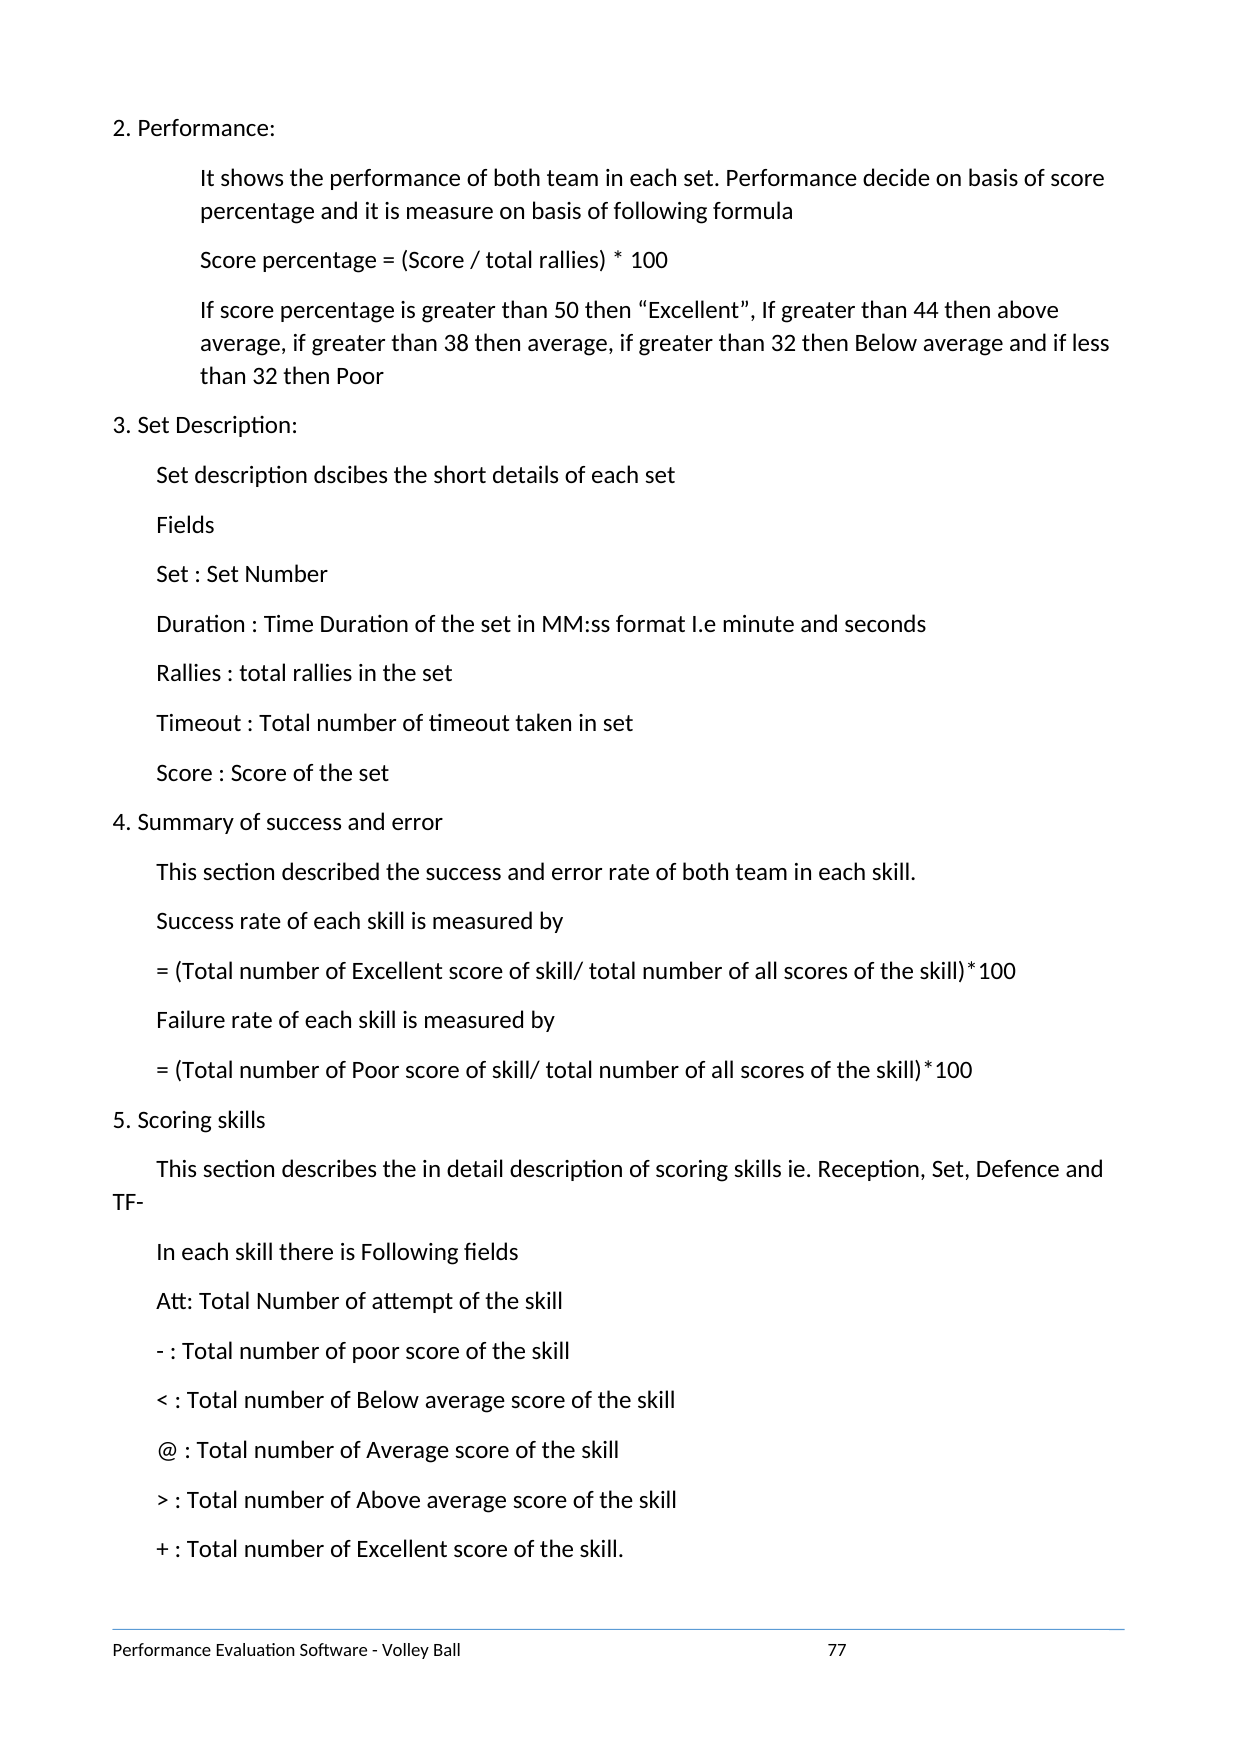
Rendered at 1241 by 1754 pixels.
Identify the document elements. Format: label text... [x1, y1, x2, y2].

text + : Total number of Excellent score of the skill. [112, 1533, 1128, 1564]
text Timeout : Total number of timeout taken in set [112, 707, 1128, 738]
text Failure rate of each skill is measured by [112, 1004, 1128, 1035]
text Set : Set Number [112, 558, 1128, 589]
text It shows the performance of both team in each set. Performance decide on basis of score percentage and it is measure on basis of following formula [200, 162, 1128, 226]
text Score percentage = (Score / total rallies) * 100 [200, 244, 1128, 275]
list Performance: [112, 112, 1128, 143]
text This section describes the in detail description of scoring skills ie. Reception, Set, Defence and TF- [112, 1153, 1128, 1217]
text If score percentage is greater than 50 then “Excellent”, If greater than 44 then above average, if greater than 38 then average, if greater than 32 then Below average and if less than 32 then Poor [200, 294, 1128, 391]
text @ : Total number of Average score of the skill [112, 1434, 1128, 1465]
text Success rate of each skill is measured by [112, 905, 1128, 936]
text = (Total number of Poor score of skill/ total number of all scores of the skill)*100 [112, 1054, 1128, 1085]
text Rallies : total rallies in the set [112, 657, 1128, 688]
text This section described the success and error rate of both team in each skill. [112, 856, 1128, 886]
text > : Total number of Above average score of the skill [112, 1484, 1128, 1514]
text Att: Total Number of attempt of the skill [112, 1285, 1128, 1316]
list Scoring skills [112, 1104, 1128, 1134]
list Summary of success and error [112, 806, 1128, 837]
text - : Total number of poor score of the skill [112, 1335, 1128, 1366]
list Set Description: [112, 409, 1128, 440]
text In each skill there is Following fields [112, 1236, 1128, 1266]
text Duration : Time Duration of the set in MM:ss format I.e minute and seconds [112, 608, 1128, 638]
text Score : Score of the set [112, 757, 1128, 787]
text Fields [112, 509, 1128, 539]
text = (Total number of Excellent score of skill/ total number of all scores of the skill)*100 [112, 955, 1128, 986]
text Set description dscibes the short details of each set [112, 459, 1128, 490]
text < : Total number of Below average score of the skill [112, 1384, 1128, 1415]
